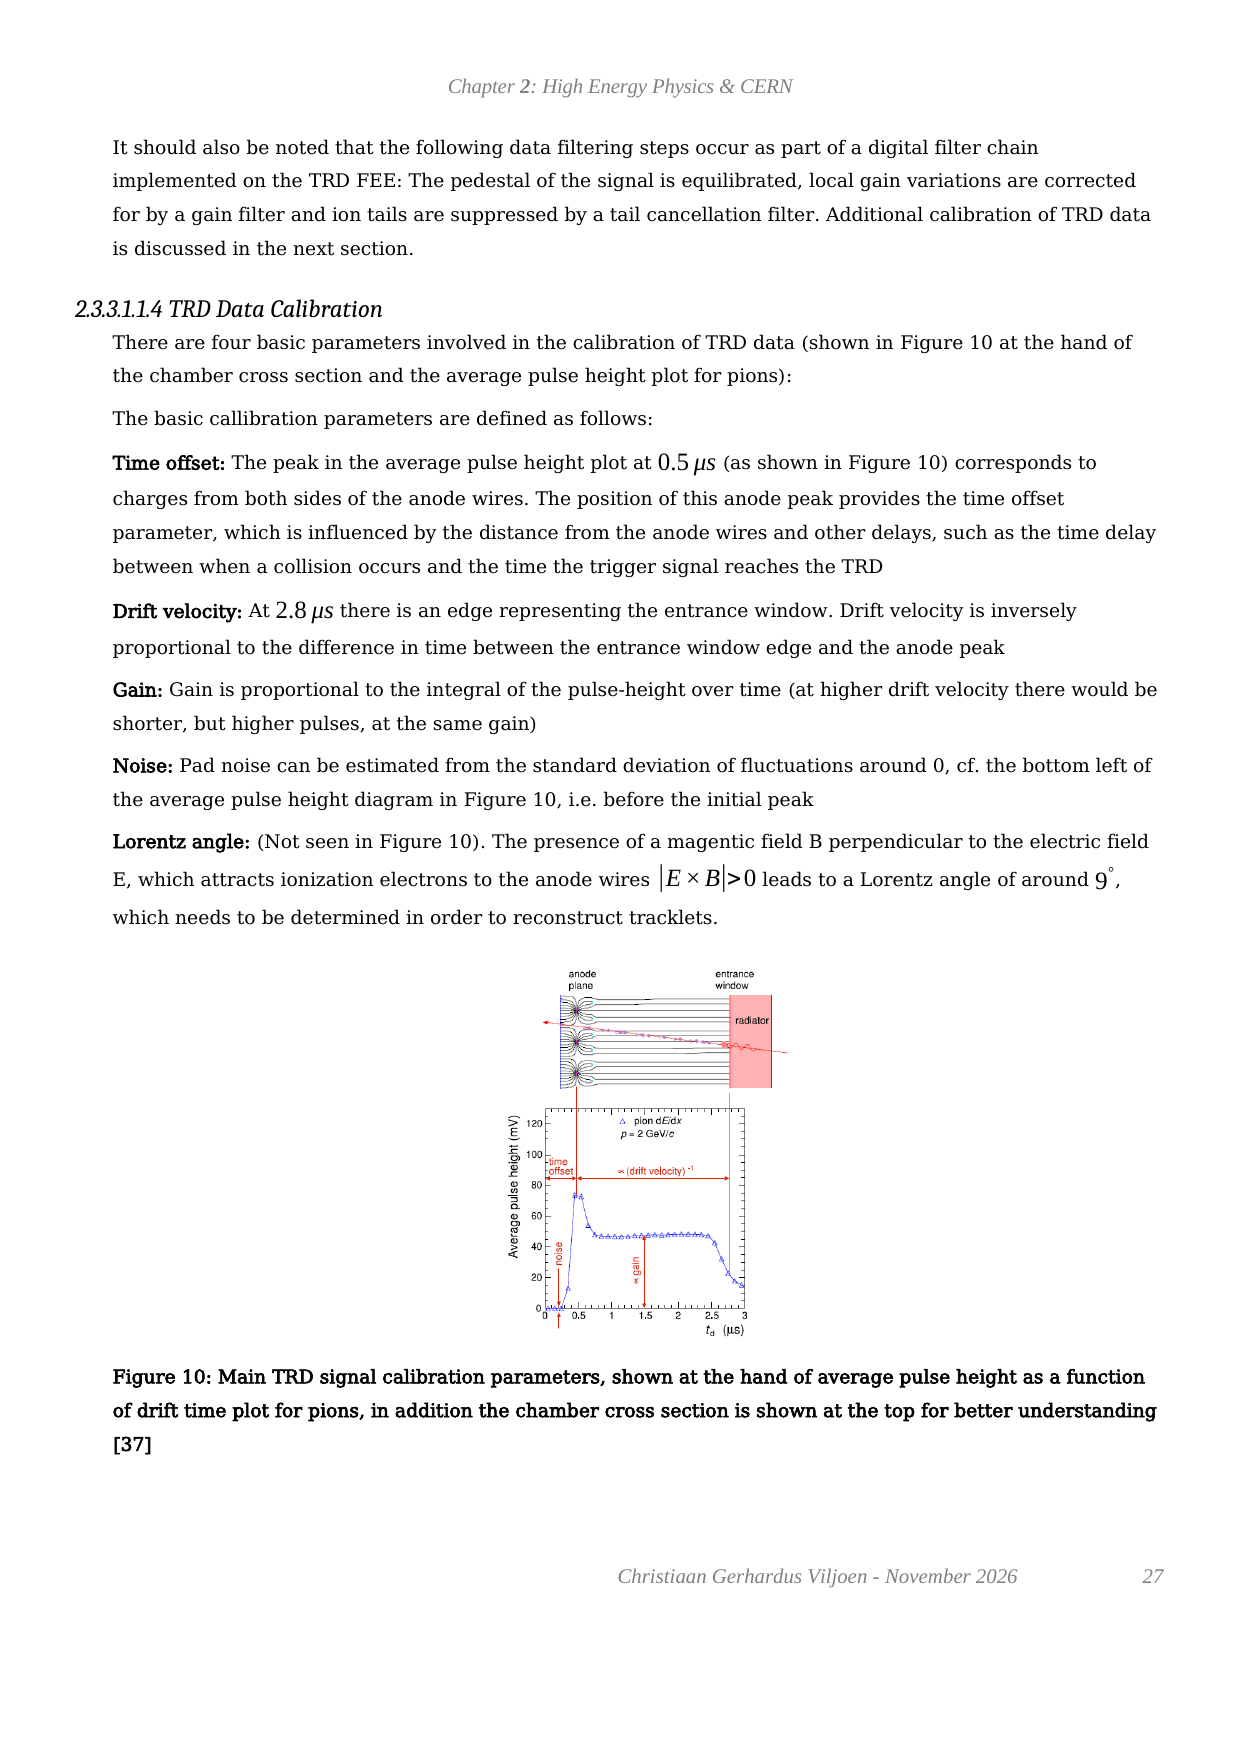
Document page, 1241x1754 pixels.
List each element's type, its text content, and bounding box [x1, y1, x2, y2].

subtitle TRD Data Calibration [75, 295, 1165, 324]
text Figure 10: Main TRD signal calibration parameters, shown at the hand of average pulse height as a function of drift time plot for pions, in addition the chamber cross section is shown at the top for better understanding [112, 1364, 1165, 1454]
text The basic callibration parameters are defined as follows: [112, 406, 1165, 429]
text There are four basic parameters involved in the calibration of TRD data (shown in Figure 10 at the hand of the chamber cross section and the average pulse height plot for pions): [112, 330, 1165, 387]
text Drift velocity: At there is an edge representing the entrance window. Drift velocity is inversely proportional to the difference in time between the entrance window edge and the anode peak [112, 597, 1165, 658]
text Time offset: The peak in the average pulse height plot at (as shown in Figure 10) corresponds to charges from both sides of the anode wires. The position of this anode peak provides the time offset parameter, which is influenced by the distance from the anode wires and other delays, such as the time delay between when a collision occurs and the time the trigger signal reaches the TRD [112, 448, 1165, 577]
text It should also be noted that the following data filtering steps occur as part of a digital filter chain implemented on the TRD FEE: The pedestal of the signal is equilibrated, local gain variations are corrected for by a gain filter and ion tails are suppressed by a tail cancellation filter. Additional calibration of TRD data is discussed in the next section. [112, 135, 1165, 259]
text Lorentz angle: (Not seen in Figure 10). The presence of a magentic field B perpendicular to the electric field E, which attracts ionization electrons to the anode wires leads to a Lorentz angle of around , which needs to be determined in order to reconstruct tracklets. [112, 829, 1165, 928]
text Gain: Gain is proportional to the integral of the pulse-height over time (at higher drift velocity there would be shorter, but higher pulses, at the same gain) [112, 678, 1165, 734]
text Noise: Pad noise can be estimated from the standard deviation of fluctuations around 0, cf. the bottom left of the average pulse height diagram in Figure 10, i.e. before the initial peak [112, 753, 1165, 810]
picture [472, 947, 806, 1345]
